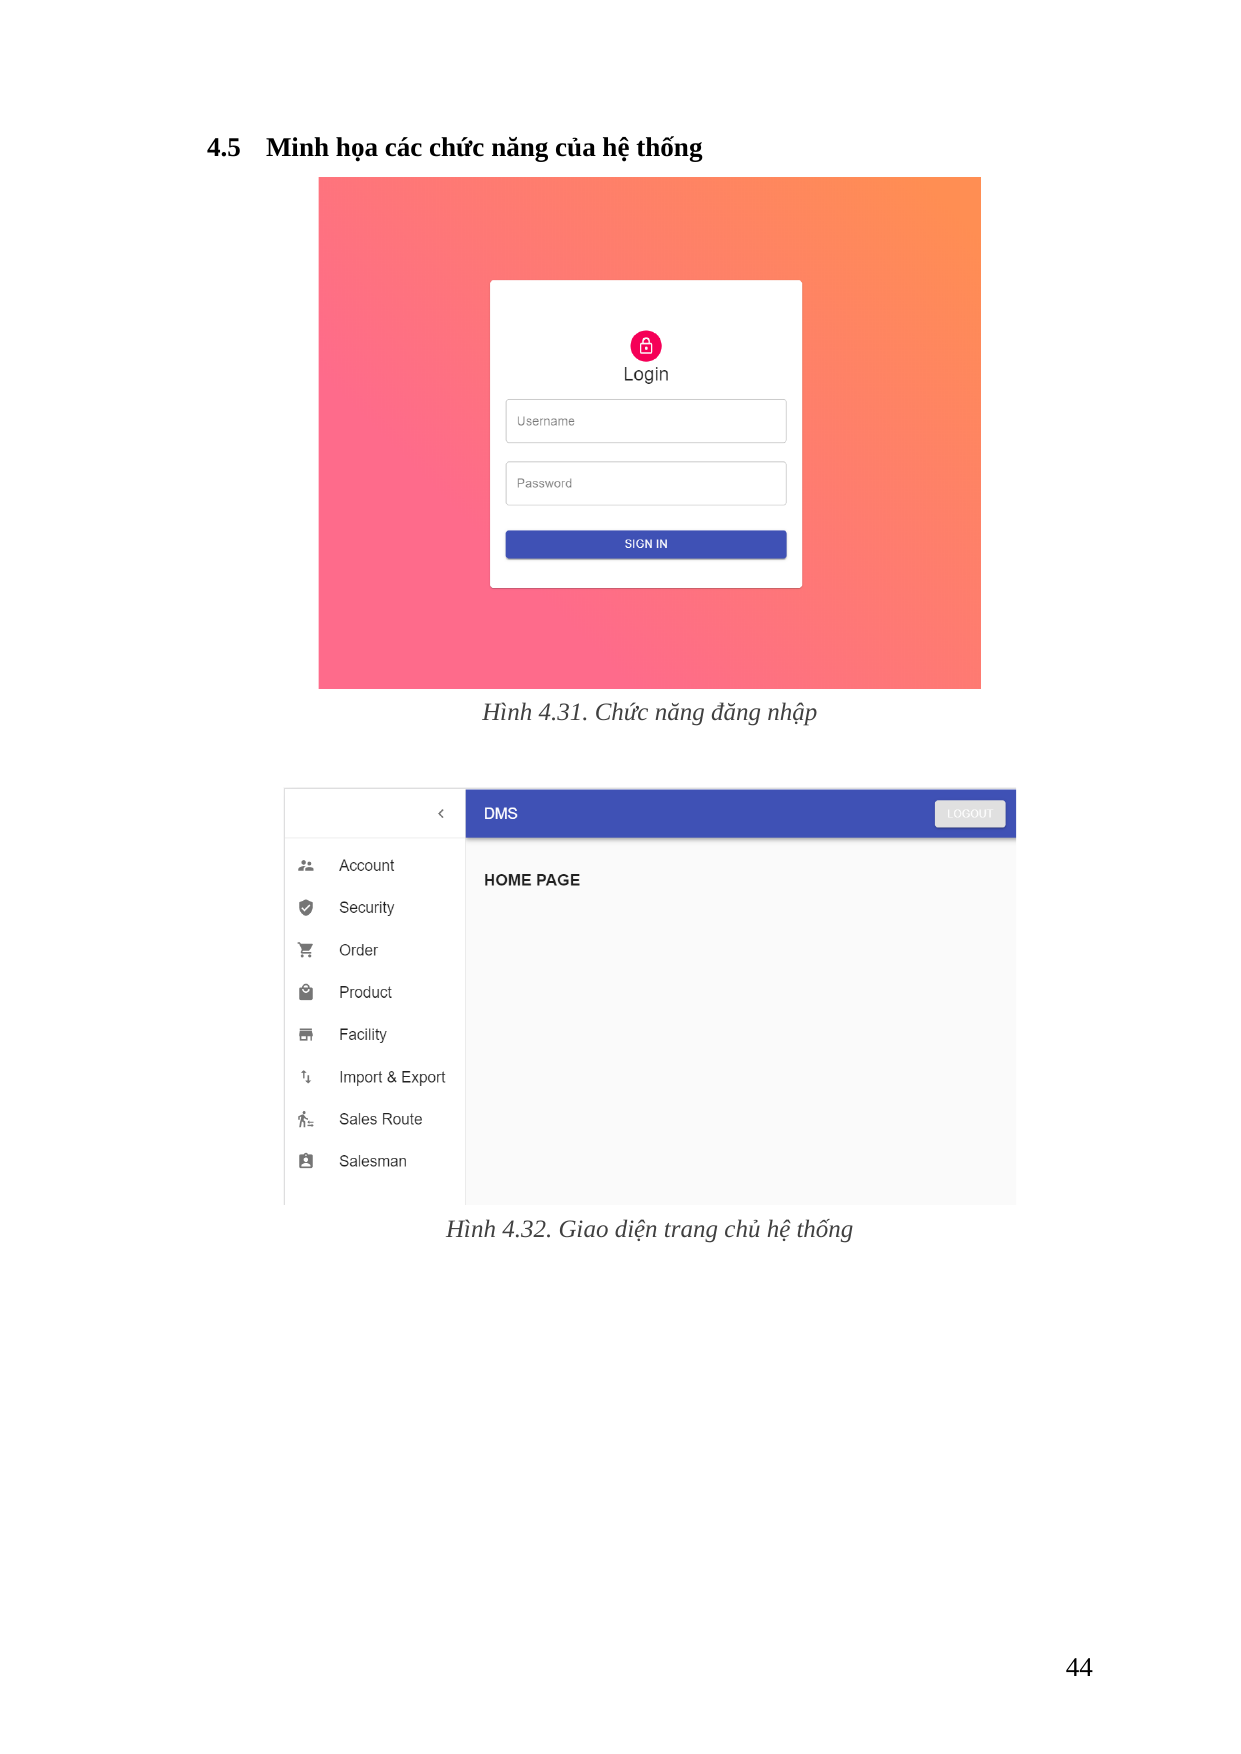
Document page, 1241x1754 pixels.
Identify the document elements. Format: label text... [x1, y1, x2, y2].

picture [283, 787, 1017, 1205]
subtitle Minh họa các chức năng của hệ thống [207, 131, 1092, 162]
picture [318, 177, 981, 689]
